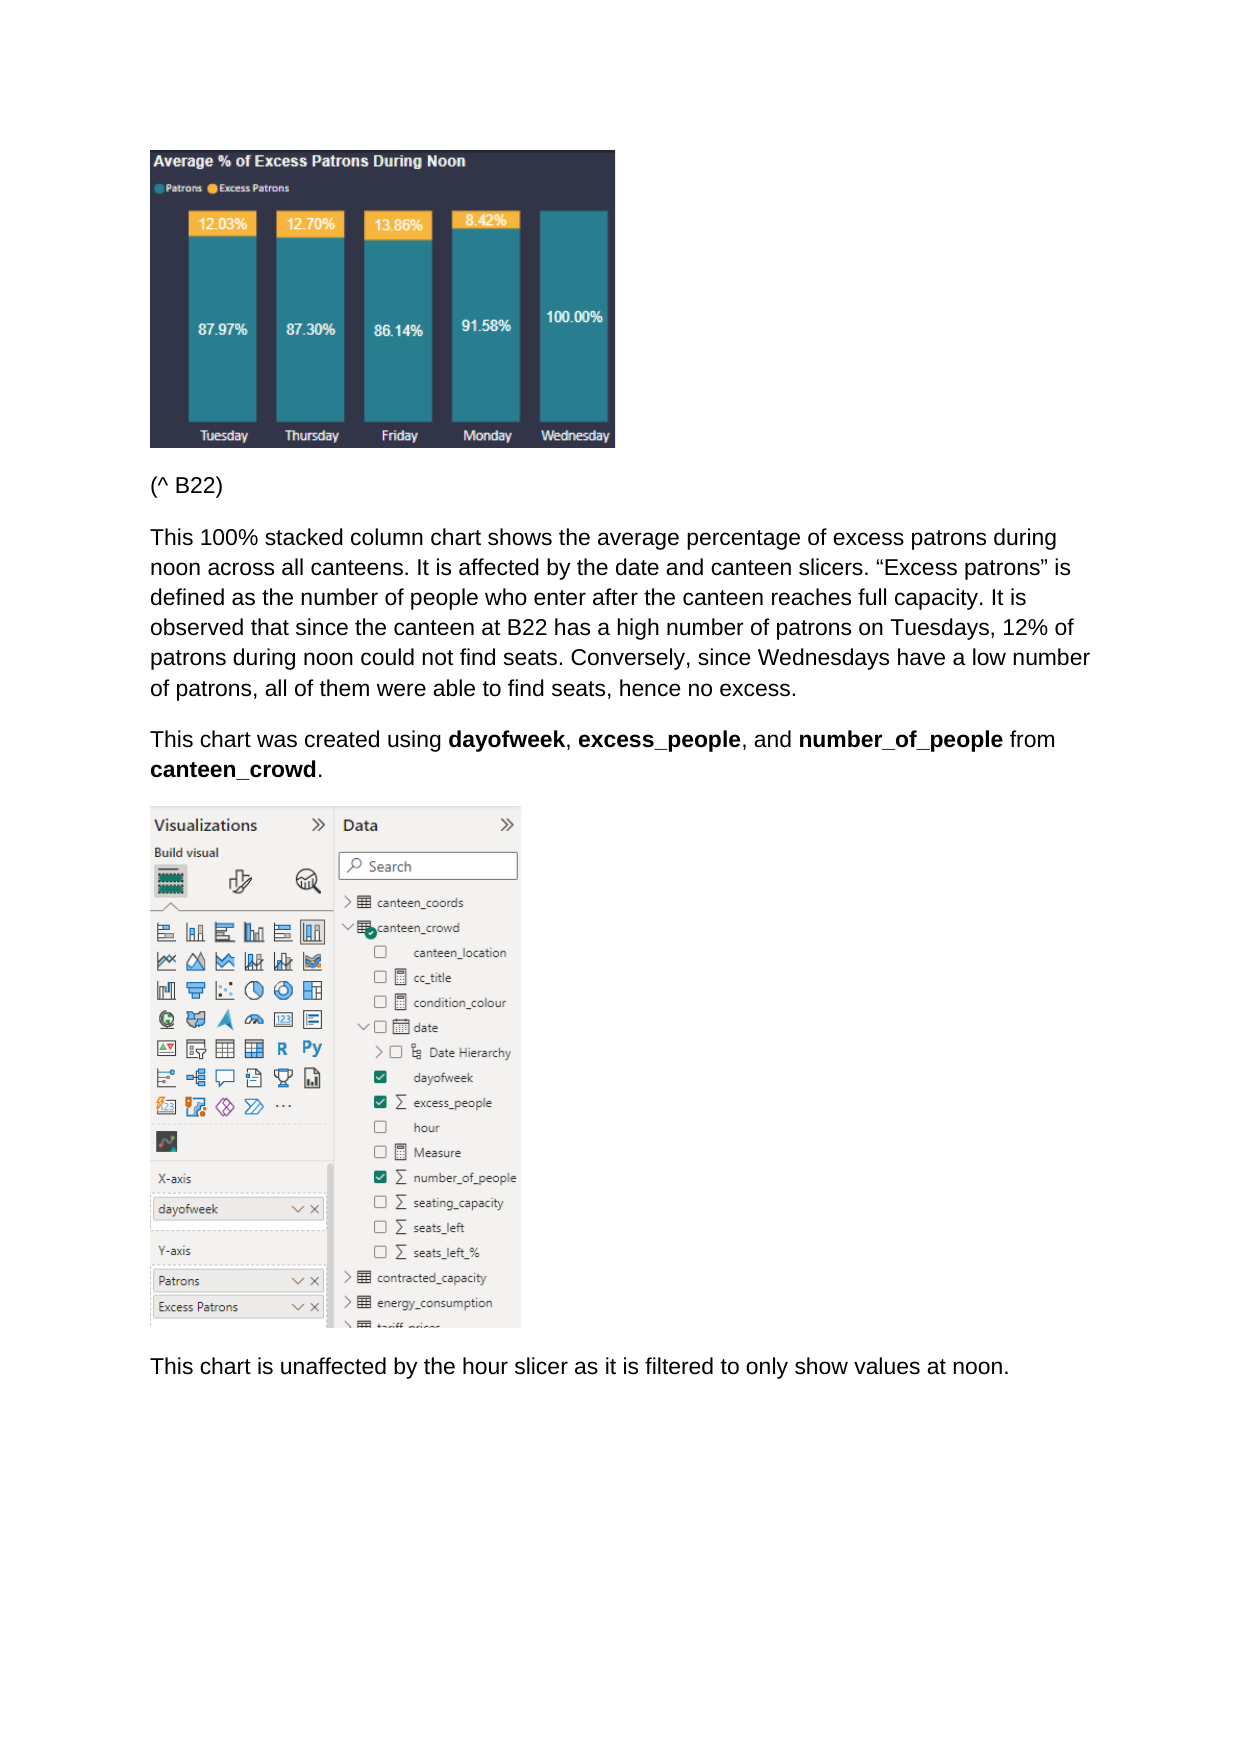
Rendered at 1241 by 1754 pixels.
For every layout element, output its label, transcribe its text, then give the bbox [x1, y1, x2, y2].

text This chart is unaffected by the hour slicer as it is filtered to only show values at noon. [150, 1353, 1090, 1379]
picture [150, 150, 615, 448]
picture [150, 806, 522, 1328]
text This 100% stacked column chart shows the average percentage of excess patrons during noon across all canteens. It is affected by the date and canteen slicers. “Excess patrons” is defined as the number of people who enter after the canteen reaches full capacity. It is observed that since the canteen at B22 has a high number of patrons on Tuesdays, 12% of patrons during noon could not find seats. Conversely, since Wednesdays have a low number of patrons, all of them were able to find seats, hence no excess. [150, 523, 1090, 701]
text This chart was created using dayofweek, excess_people, and number_of_people from canteen_crowd. [150, 726, 1090, 782]
text (^ B22) [150, 472, 1090, 499]
